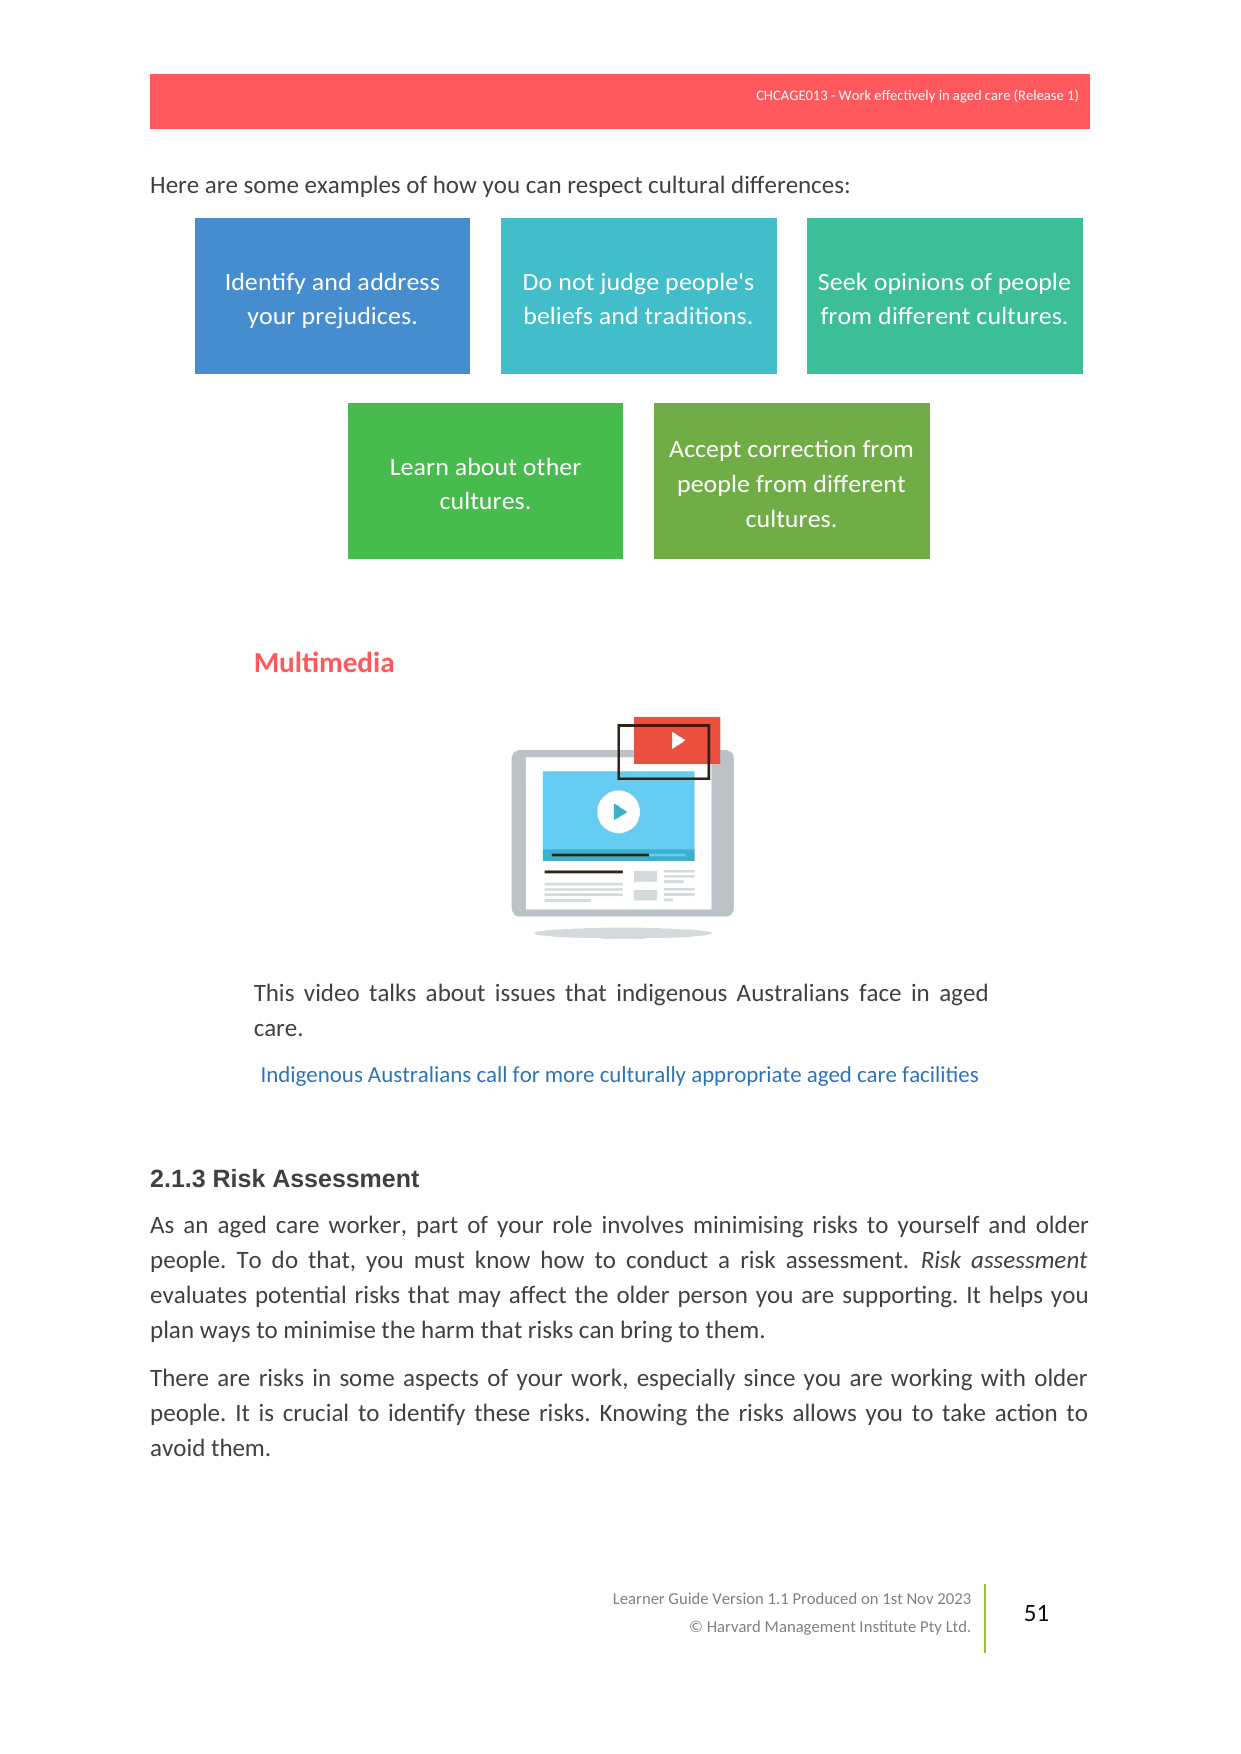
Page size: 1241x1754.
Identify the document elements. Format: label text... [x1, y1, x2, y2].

text As an aged care worker, part of your role involves minimising risks to yourself and older people. To do that, you must know how to conduct a risk assessment. Risk assessment evaluates potential risks that may affect the older person you are supporting. It helps you plan ways to minimise the harm that risks can bring to them. [150, 1210, 1090, 1345]
subtitle 2.1.3 Risk Assessment [150, 1164, 1090, 1193]
text Here are some examples of how you can respect cultural differences: [150, 169, 1090, 200]
table_header Multimedia This video talks about issues that indigenous Australians face in aged care. Indigenous Australians call for more culturally appropriate aged care facilities [239, 631, 1001, 1104]
picture [473, 697, 770, 961]
text There are risks in some aspects of your work, especially since you are working with older people. It is crucial to identify these risks. Knowing the risks allows you to take action to avoid them. [150, 1362, 1090, 1463]
